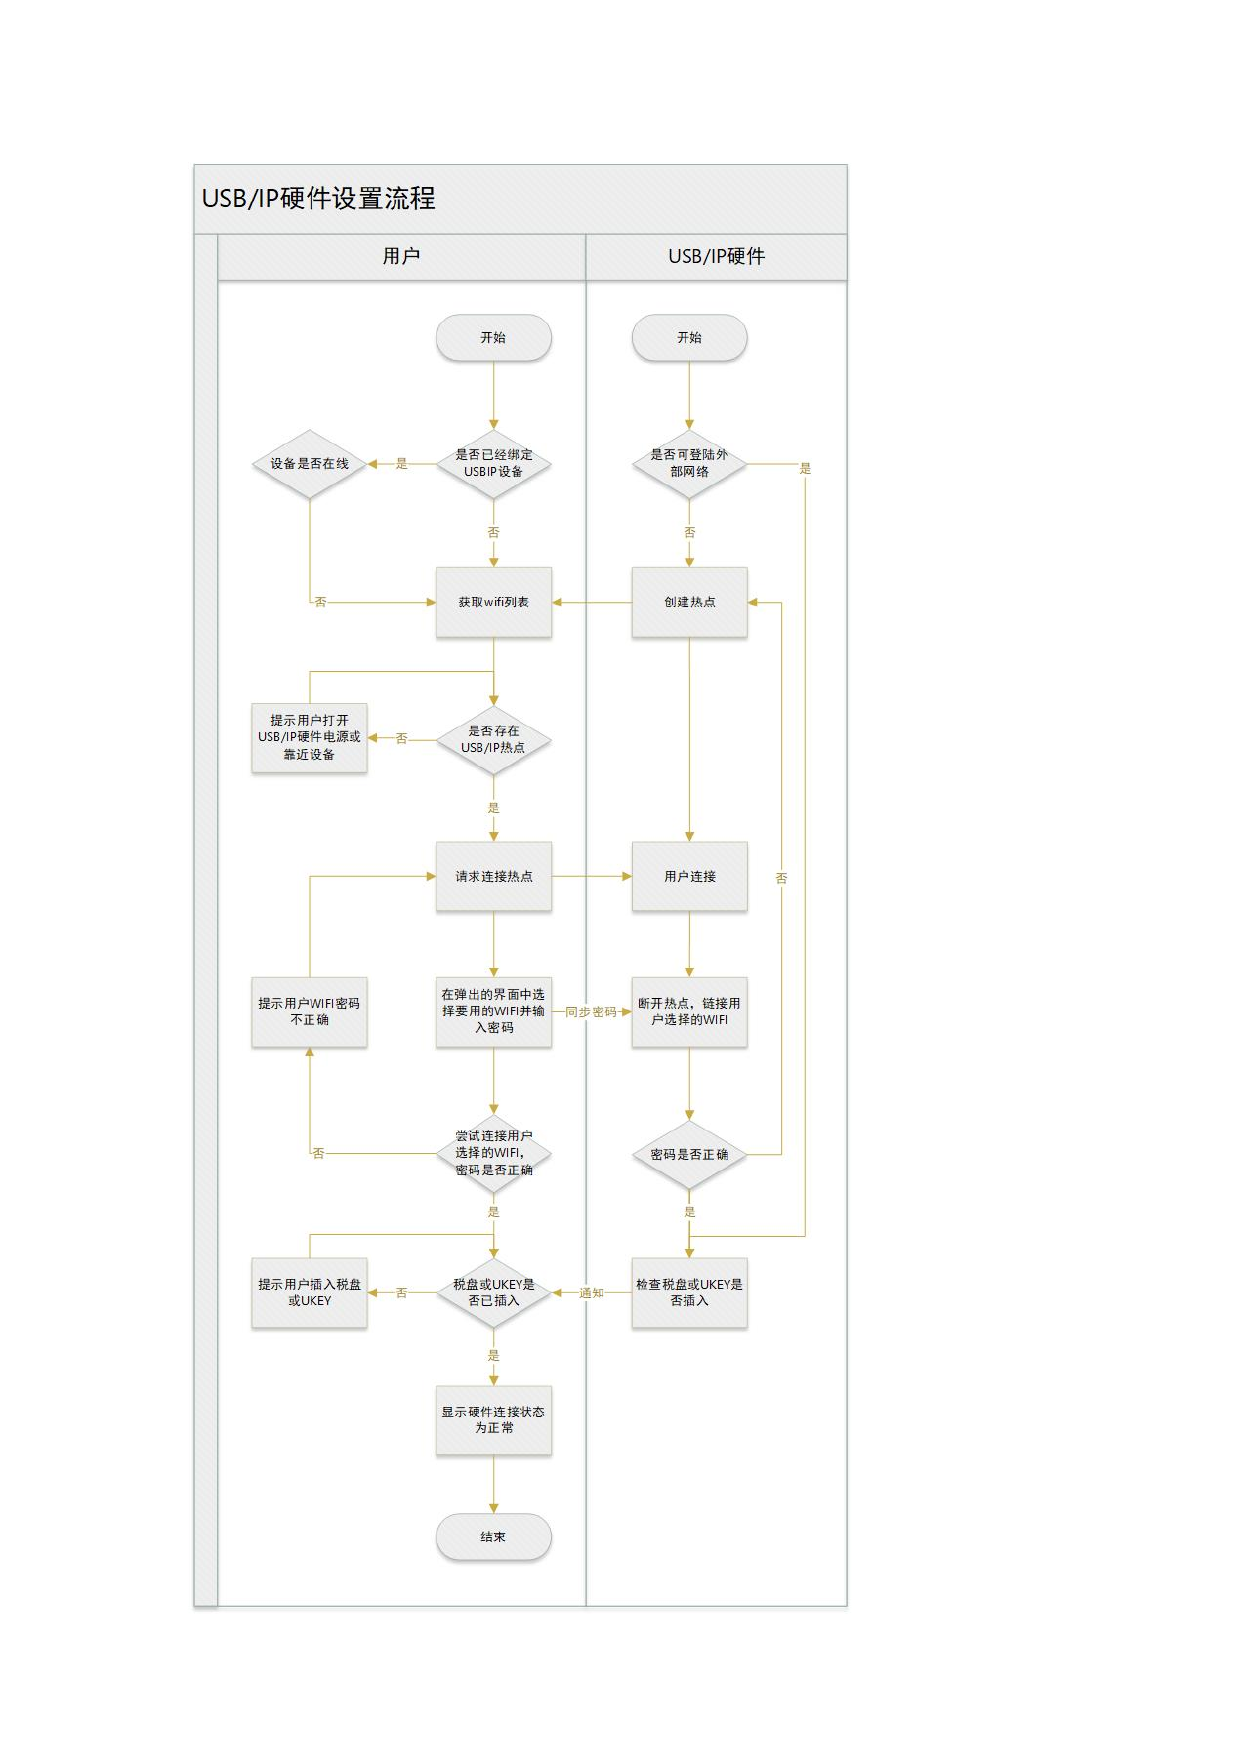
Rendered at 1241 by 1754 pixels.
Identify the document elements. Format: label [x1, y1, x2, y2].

picture [187, 162, 852, 1615]
